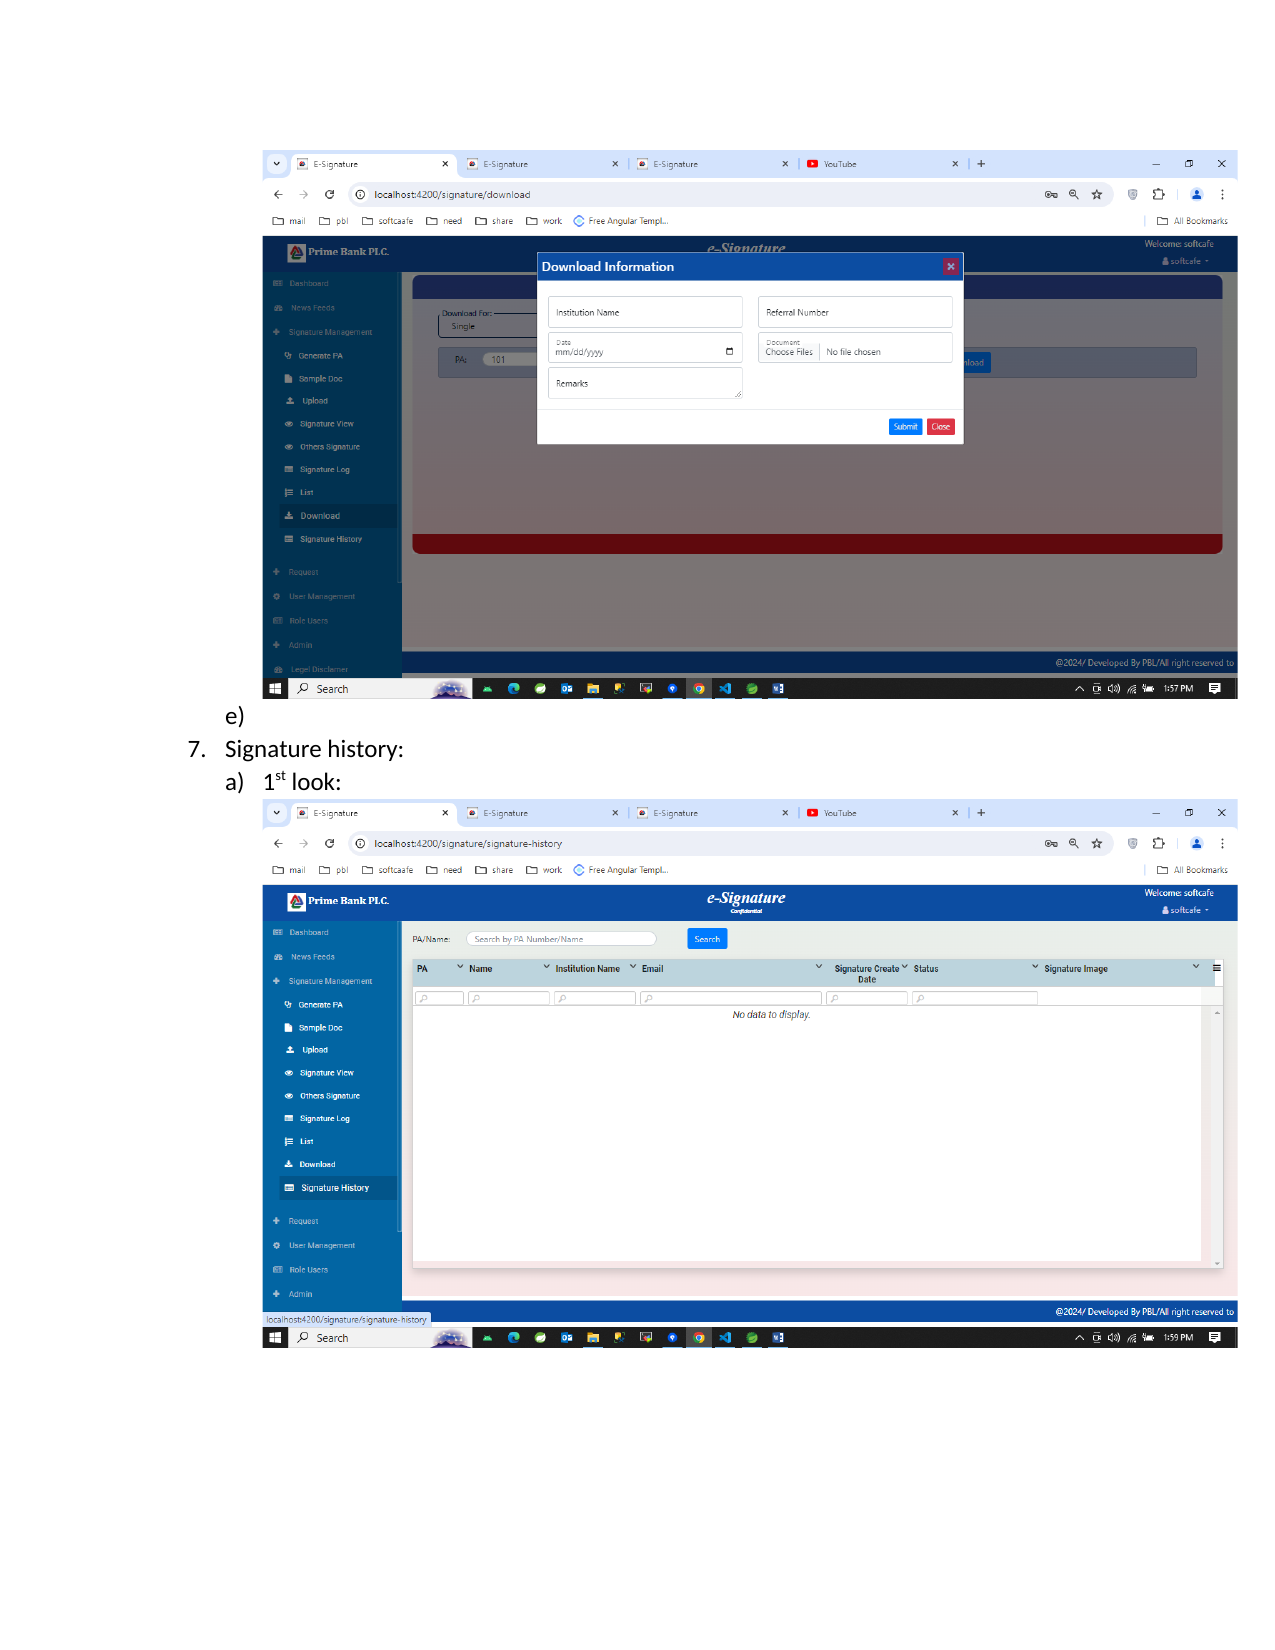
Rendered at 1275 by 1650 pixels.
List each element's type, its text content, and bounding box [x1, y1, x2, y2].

list 1st look: [225, 766, 1125, 797]
list Signature history: [187, 733, 1125, 764]
picture [262, 150, 1238, 699]
picture [262, 799, 1238, 1348]
